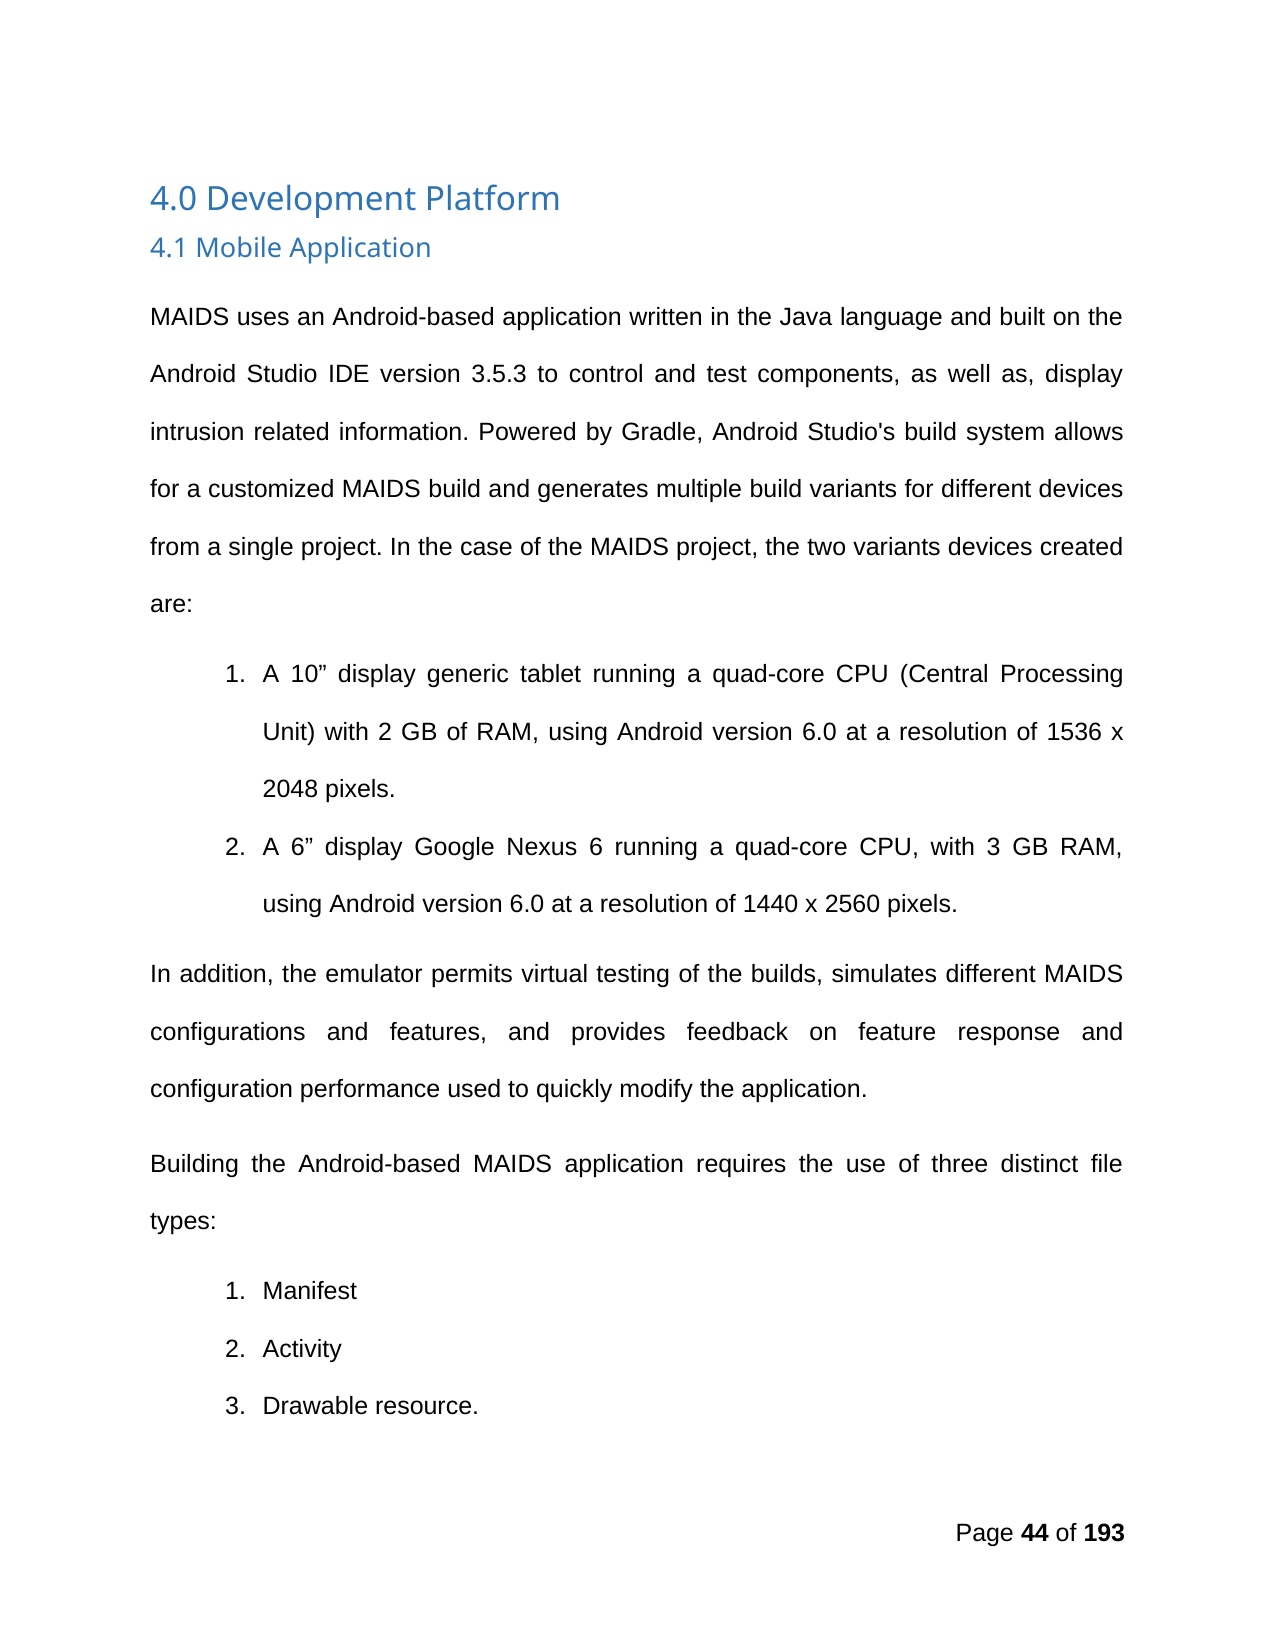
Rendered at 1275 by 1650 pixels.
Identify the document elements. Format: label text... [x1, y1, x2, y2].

list Drawable resource. [225, 1391, 1125, 1420]
subtitle 4.1 Mobile Application [150, 228, 1125, 265]
list A 6” display Google Nexus 6 running a quad-core CPU, with 3 GB RAM, using Android version 6.0 at a resolution of 1440 x 2560 pixels. [225, 832, 1125, 918]
subtitle 4.0 Development Platform [150, 175, 1125, 220]
list A 10” display generic tablet running a quad-core CPU (Central Processing Unit) with 2 GB of RAM, using Android version 6.0 at a resolution of 1536 x 2048 pixels. [225, 659, 1125, 803]
list Activity [225, 1333, 1125, 1362]
text MAIDS uses an Android-based application written in the Java language and built on the Android Studio IDE version 3.5.3 to control and test components, as well as, display intrusion related information. Powered by Gradle, Android Studio's build system allows for a customized MAIDS build and generates multiple build variants for different devices from a single project. In the case of the MAIDS project, the two variants devices created are: [150, 302, 1125, 618]
text In addition, the emulator permits virtual testing of the builds, simulates different MAIDS configurations and features, and provides feedback on feature response and configuration performance used to quickly modify the application. [150, 959, 1125, 1103]
list Manifest [225, 1276, 1125, 1305]
text Building the Android-based MAIDS application requires the use of three distinct file types: [150, 1148, 1125, 1235]
